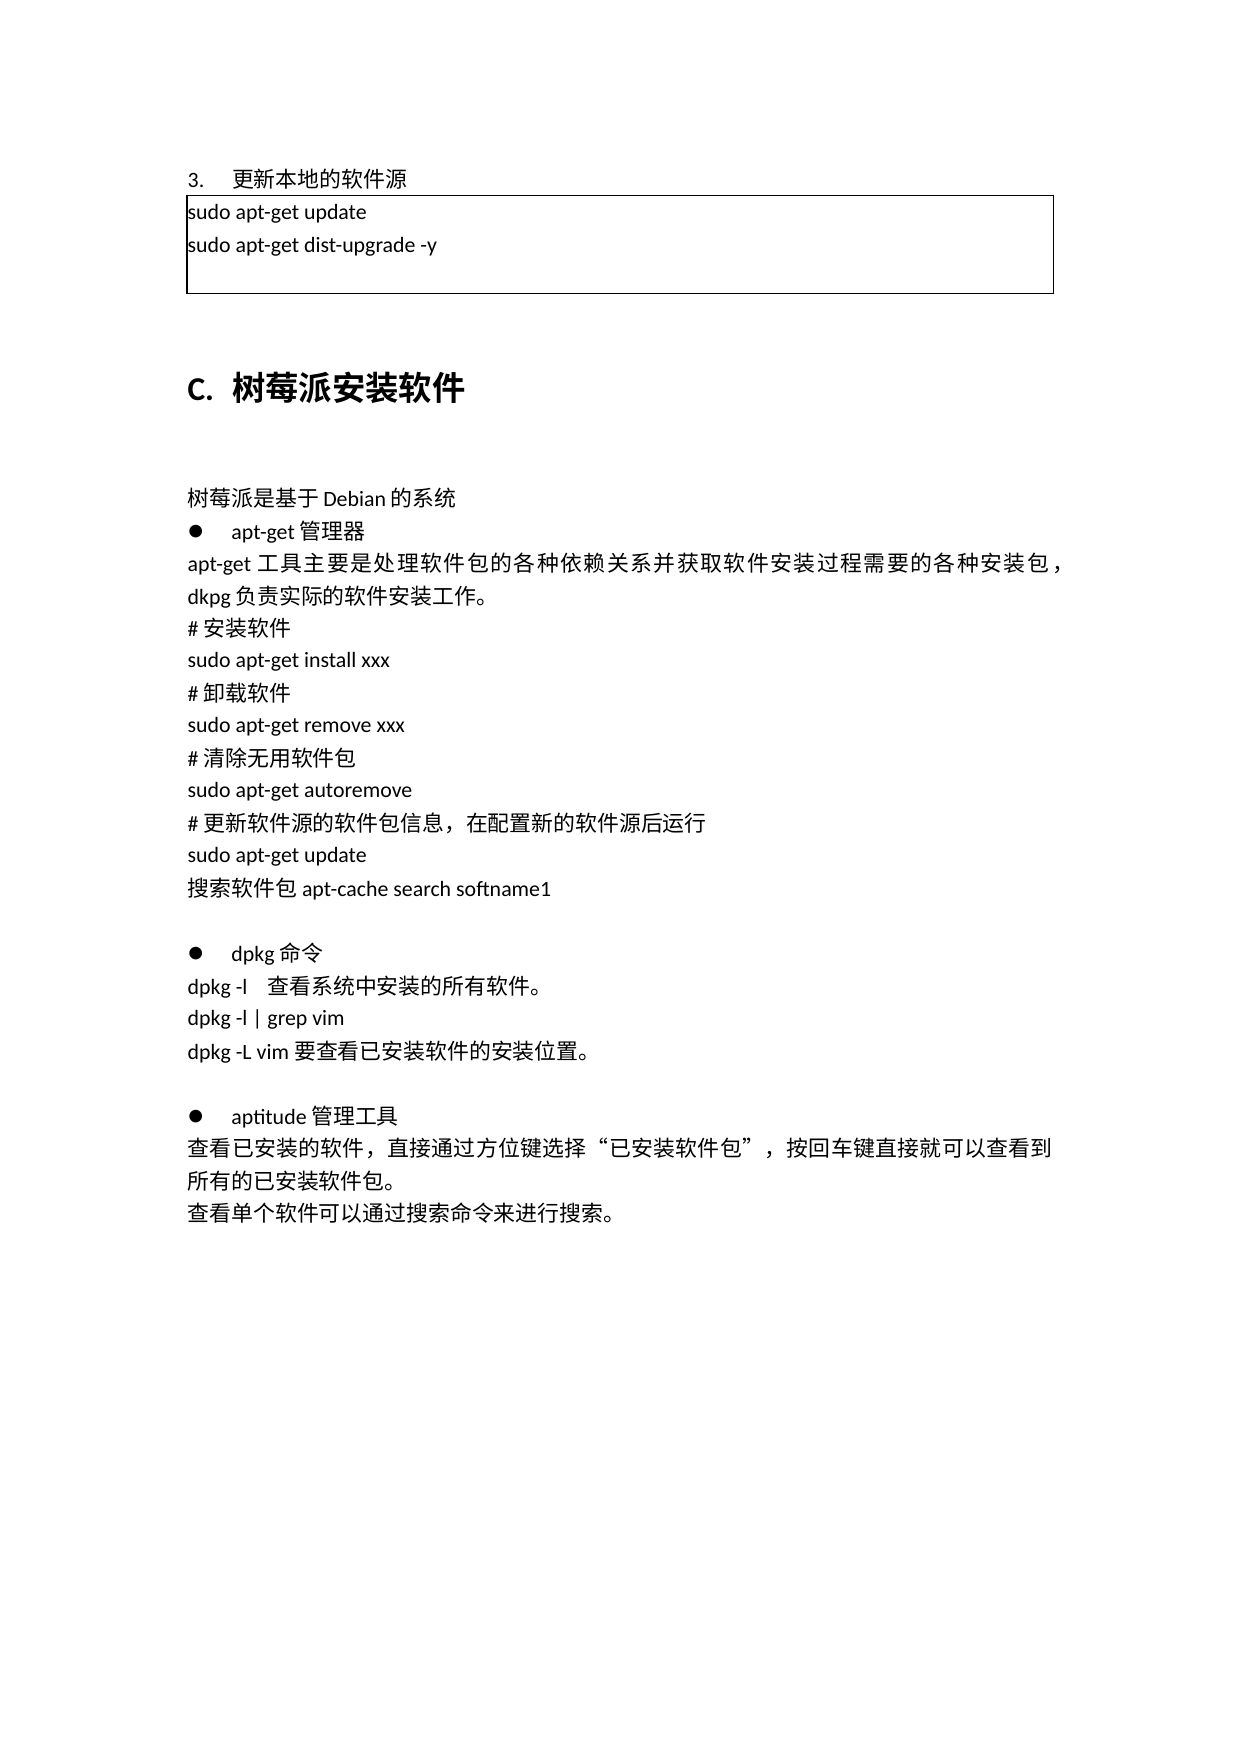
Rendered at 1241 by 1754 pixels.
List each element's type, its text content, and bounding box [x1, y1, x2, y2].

subtitle 树莓派安装软件 [187, 354, 1053, 419]
list apt-get管理器 [187, 513, 1053, 546]
list dpkg命令 [187, 936, 1053, 968]
text dpkg -L vim 要查看已安装软件的安装位置。 [187, 1033, 1053, 1066]
text 查看已安装的软件，直接通过方位键选择“已安装软件包”，按回车键直接就可以查看到所有的已安装软件包。 [187, 1131, 1053, 1196]
text sudo apt-get update [188, 196, 1053, 228]
text sudo apt-get remove xxx [187, 708, 1053, 741]
list 更新本地的软件源 [187, 162, 1053, 194]
text dpkg -l | grep vim [187, 1001, 1053, 1033]
text sudo apt-get dist-upgrade -y [188, 228, 1053, 261]
text # 更新软件源的软件包信息，在配置新的软件源后运行 [187, 806, 1053, 838]
text dpkg -l 查看系统中安装的所有软件。 [187, 968, 1053, 1001]
text # 清除无用软件包 [187, 741, 1053, 773]
text 查看单个软件可以通过搜索命令来进行搜索。 [187, 1196, 1053, 1228]
text sudo apt-get update [187, 838, 1053, 871]
list aptitude管理工具 [187, 1098, 1053, 1131]
text 树莓派是基于Debian的系统 [187, 481, 1053, 513]
text 搜索软件包 apt-cache search softname1 [187, 871, 1053, 903]
text apt-get工具主要是处理软件包的各种依赖关系并获取软件安装过程需要的各种安装包，dkpg负责实际的软件安装工作。 [187, 546, 1053, 611]
text sudo apt-get install xxx [187, 643, 1053, 676]
text sudo apt-get autoremove [187, 773, 1053, 806]
text # 安装软件 [187, 611, 1053, 643]
text # 卸载软件 [187, 676, 1053, 708]
